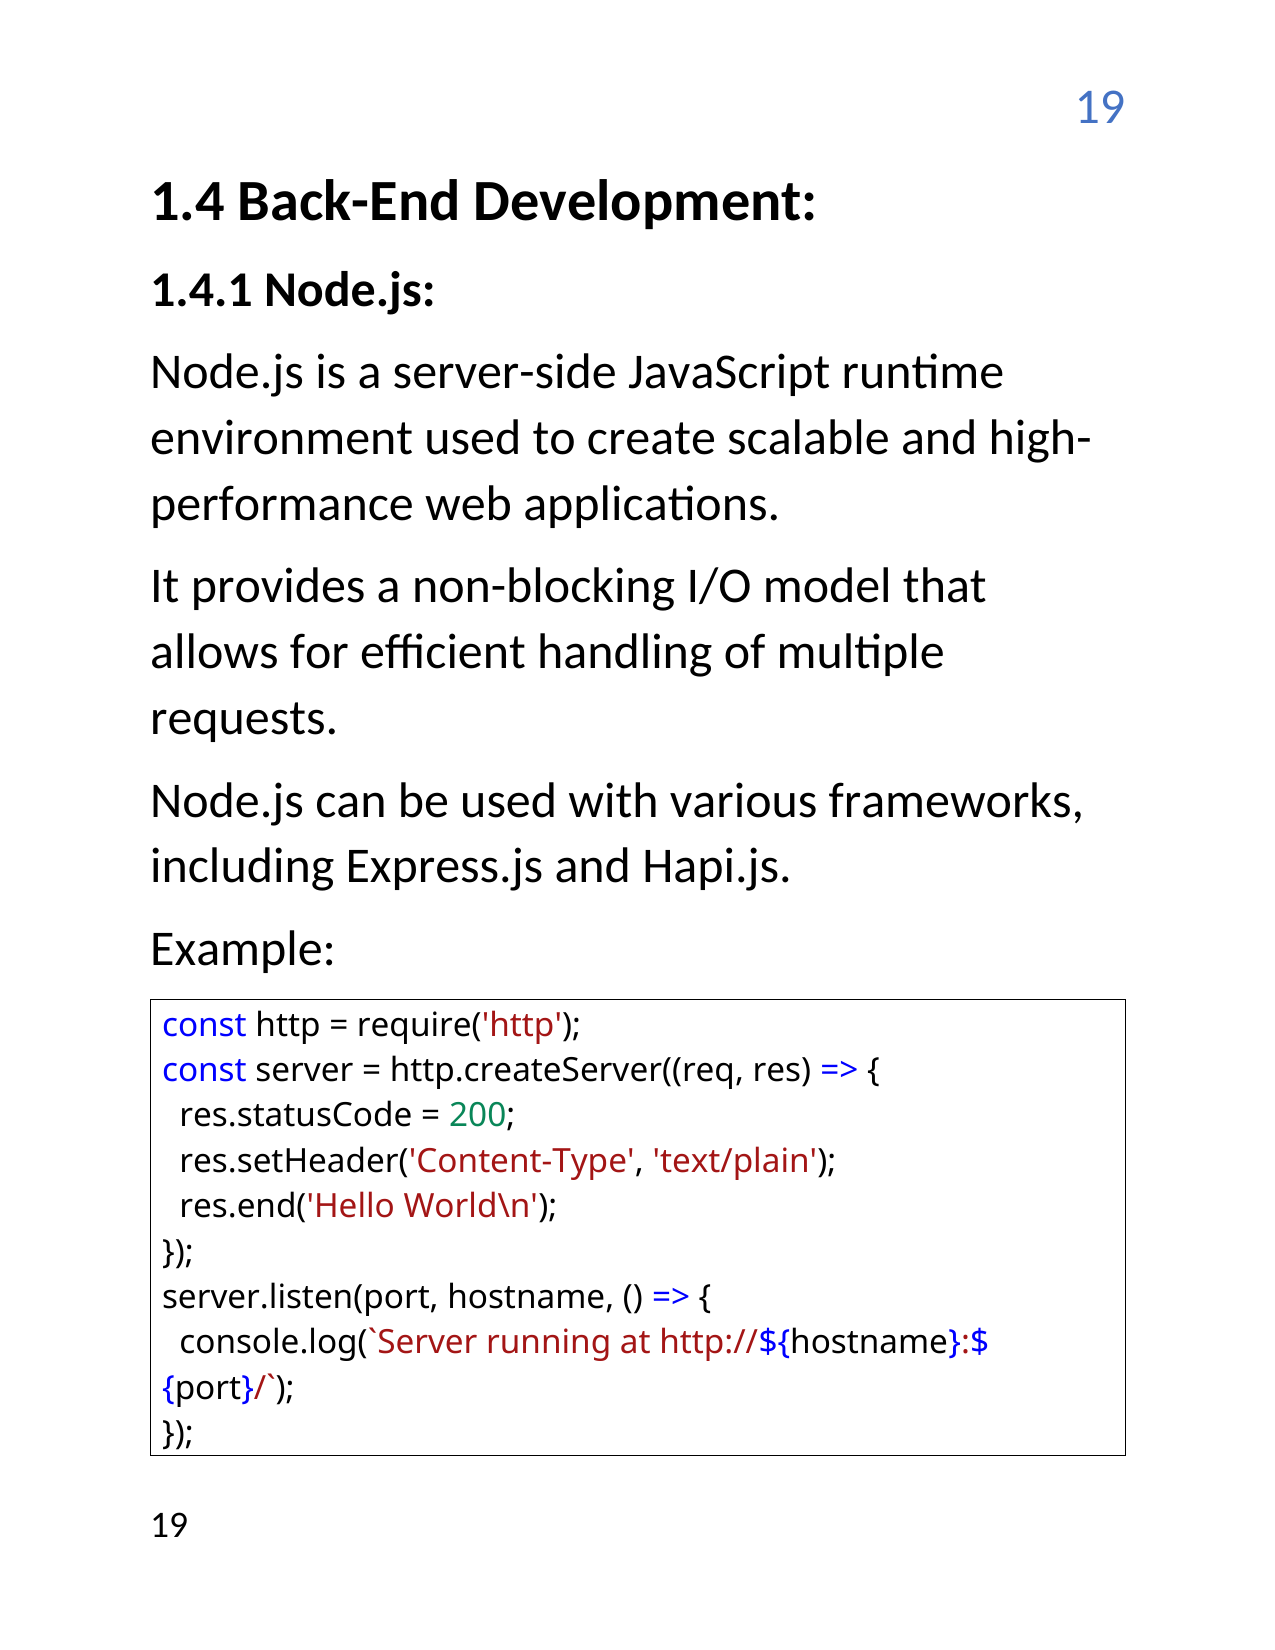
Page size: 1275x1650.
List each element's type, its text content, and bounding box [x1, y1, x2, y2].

text Example: [150, 917, 1125, 978]
text Node.js is a server-side JavaScript runtime environment used to create scalable and high-performance web applications. [150, 340, 1125, 533]
text Node.js can be used with various frameworks, including Express.js and Hapi.js. [150, 768, 1125, 895]
text 1.4.1 Node.js: [150, 258, 1125, 319]
text It provides a non-blocking I/O model that allows for efficient handling of multiple requests. [150, 554, 1125, 747]
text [150, 164, 1125, 235]
table_header const http = require('http'); const server = http.createServer((req, res) => { res.statusCode = 200; res.setHeader('Content-Type', 'text/plain'); res.end('Hello World\n'); }); server.listen(port, hostname, () => { console.log(`Server running at http://${hostname}:${port}/`); }); [151, 1000, 1125, 1454]
